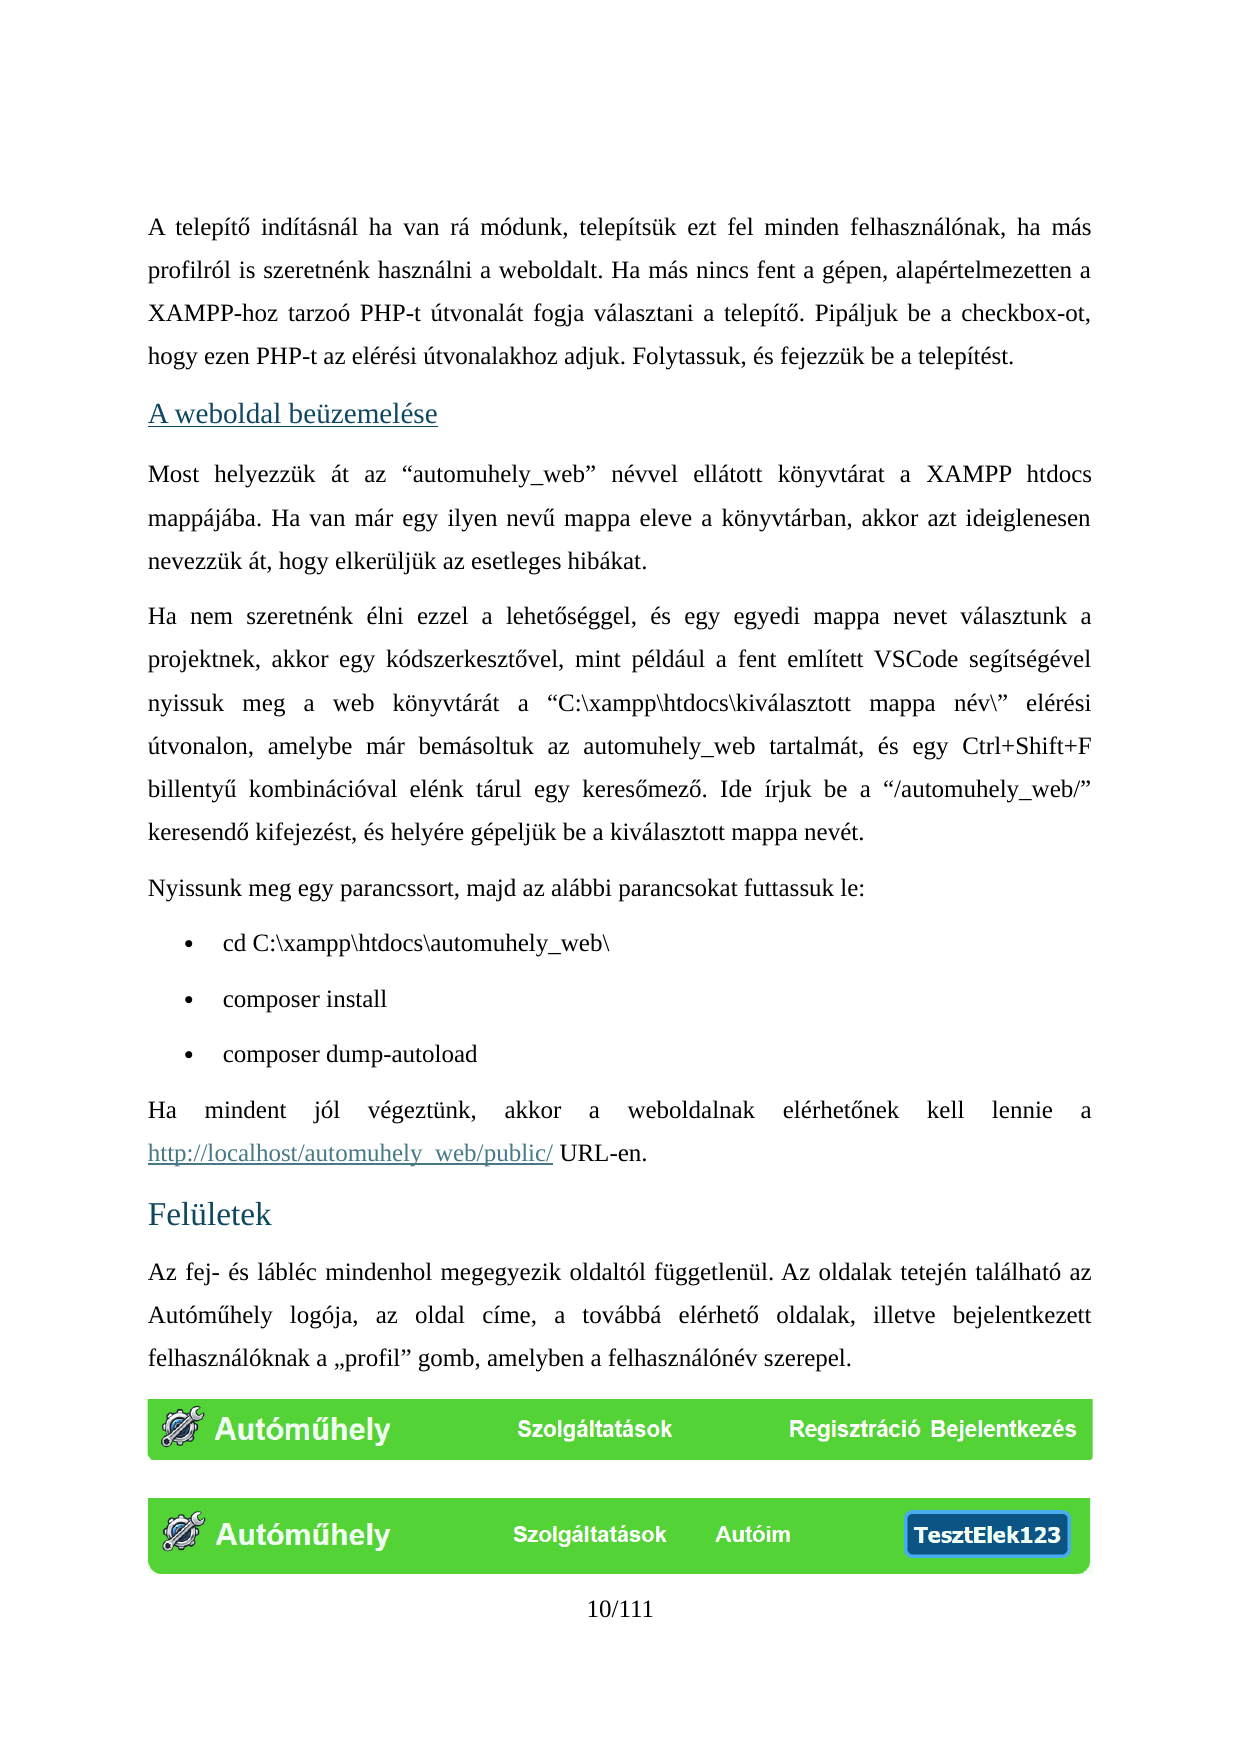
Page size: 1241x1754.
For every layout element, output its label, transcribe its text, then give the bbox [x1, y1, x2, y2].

text Most helyezzük át az “automuhely_web” névvel ellátott könyvtárat a XAMPP htdocs mappájába. Ha van már egy ilyen nevű mappa eleve a könyvtárban, akkor azt ideiglenesen nevezzük át, hogy elkerüljük az esetleges hibákat. [148, 459, 1092, 574]
text Ha mindent jól végeztünk, akkor a weboldalnak elérhetőnek kell lennie a http://localhost/automuhely_web/public/ URL-en. [148, 1095, 1092, 1167]
list cd C:\xampp\htdocs\automuhely_web\ [185, 928, 1092, 957]
text Ha nem szeretnénk élni ezzel a lehetőséggel, és egy egyedi mappa nevet választunk a projektnek, akkor egy kódszerkesztővel, mint például a fent említett VSCode segítségével nyissuk meg a web könyvtárát a “C:\xampp\htdocs\kiválasztott mappa név\” elérési útvonalon, amelybe már bemásoltuk az automuhely_web tartalmát, és egy Ctrl+Shift+F billentyű kombinációval elénk tárul egy keresőmező. Ide írjuk be a “/automuhely_web/” keresendő kifejezést, és helyére gépeljük be a kiválasztott mappa nevét. [148, 601, 1092, 846]
list composer install [185, 984, 1092, 1013]
text Az fej- és lábléc mindenhol megegyezik oldaltól függetlenül. Az oldalak tetején található az Autóműhely logója, az oldal címe, a továbbá elérhető oldalak, illetve bejelentkezett felhasználóknak a „profil” gomb, amelyben a felhasználónév szerepel. [148, 1257, 1092, 1372]
text Nyissunk meg egy parancssort, majd az alábbi parancsokat futtassuk le: [148, 873, 1092, 901]
subtitle Felületek [148, 1194, 1092, 1232]
picture [147, 1399, 1093, 1460]
picture [147, 1498, 1093, 1574]
text A telepítő indításnál ha van rá módunk, telepítsük ezt fel minden felhasználónak, ha más profilról is szeretnénk használni a weboldalt. Ha más nincs fent a gépen, alapértelmezetten a XAMPP-hoz tarzoó PHP-t útvonalát fogja választani a telepítő. Pipáljuk be a checkbox-ot, hogy ezen PHP-t az elérési útvonalakhoz adjuk. Folytassuk, és fejezzük be a telepítést. [148, 212, 1092, 370]
list composer dump-autoload [185, 1039, 1092, 1068]
subtitle A weboldal beüzemelése [148, 397, 1092, 430]
